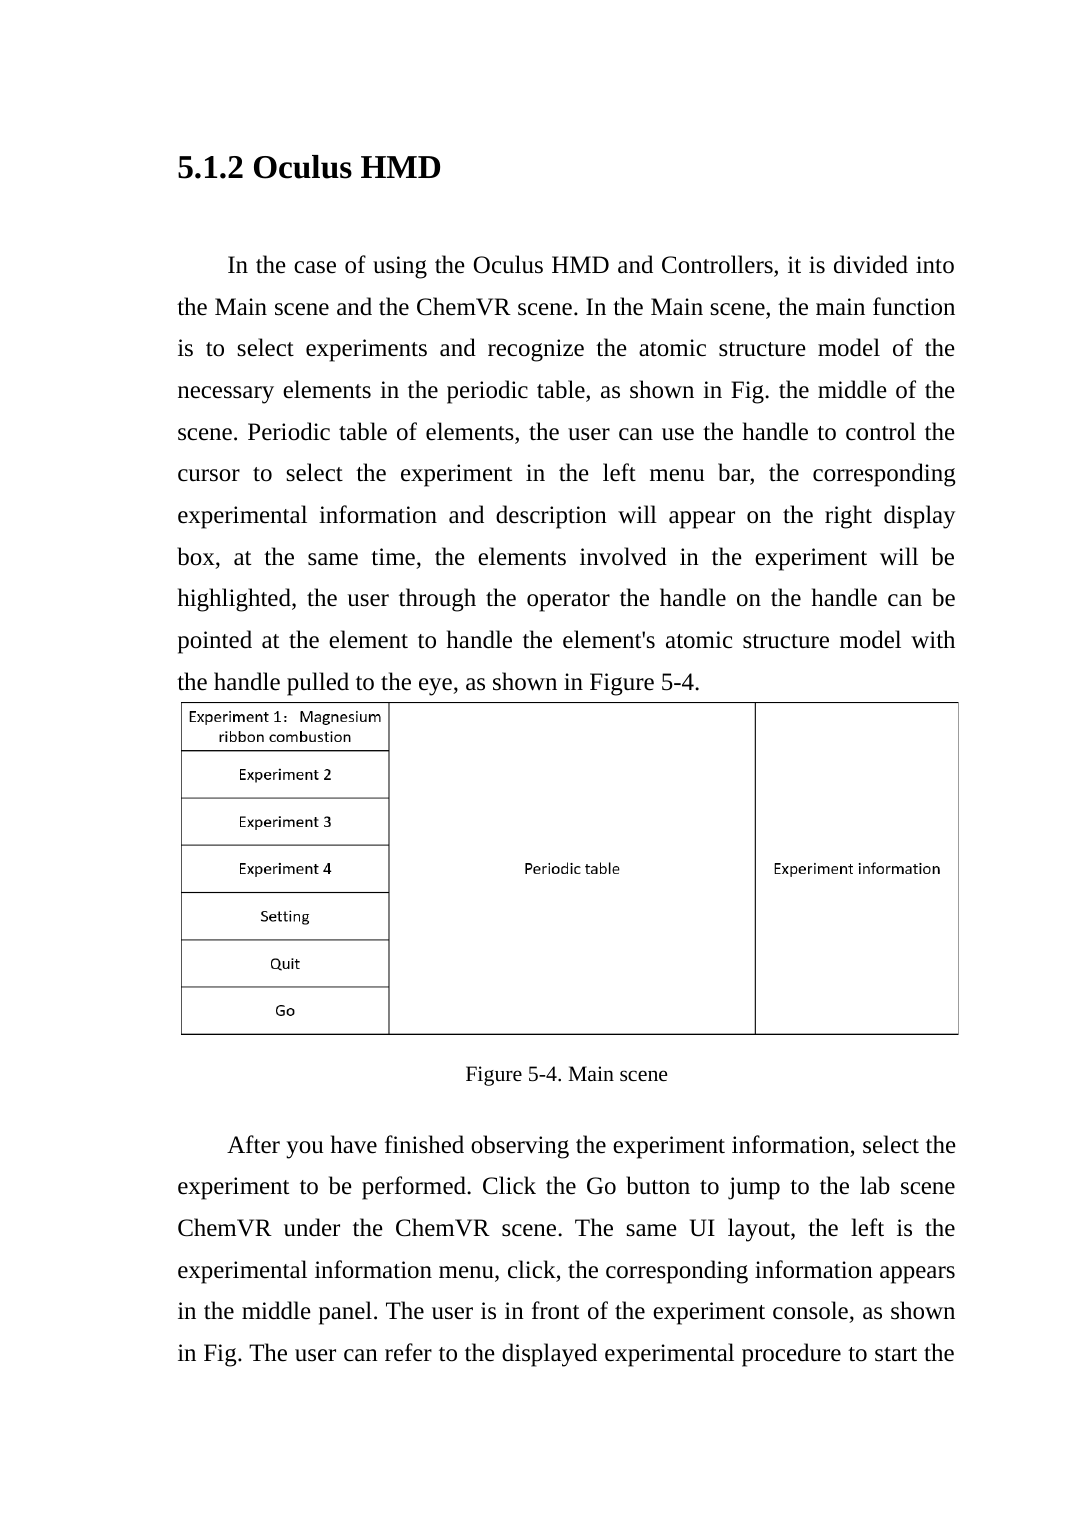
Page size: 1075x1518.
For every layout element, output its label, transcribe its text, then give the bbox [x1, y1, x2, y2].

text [177, 1120, 956, 1370]
picture [177, 698, 965, 1043]
text Figure 5-4. Main scene [177, 1061, 956, 1086]
text In the case of using the Oculus HMD and Controllers, it is divided into the Main scene and the ChemVR scene. In the Main scene, the main function is to select experiments and recognize the atomic structure model of the necessary elements in the periodic table, as shown in Fig. the middle of the scene. Periodic table of elements, the user can use the handle to control the cursor to select the experiment in the left menu bar, the corresponding experimental information and description will appear on the right display box, at the same time, the elements involved in the experiment will be highlighted, the user through the operator the handle on the handle can be pointed at the element to handle the element's atomic structure model with the handle pulled to the eye, as shown in Figure 5-4. [177, 240, 956, 698]
text 5.1.2 Oculus HMD [177, 147, 956, 185]
